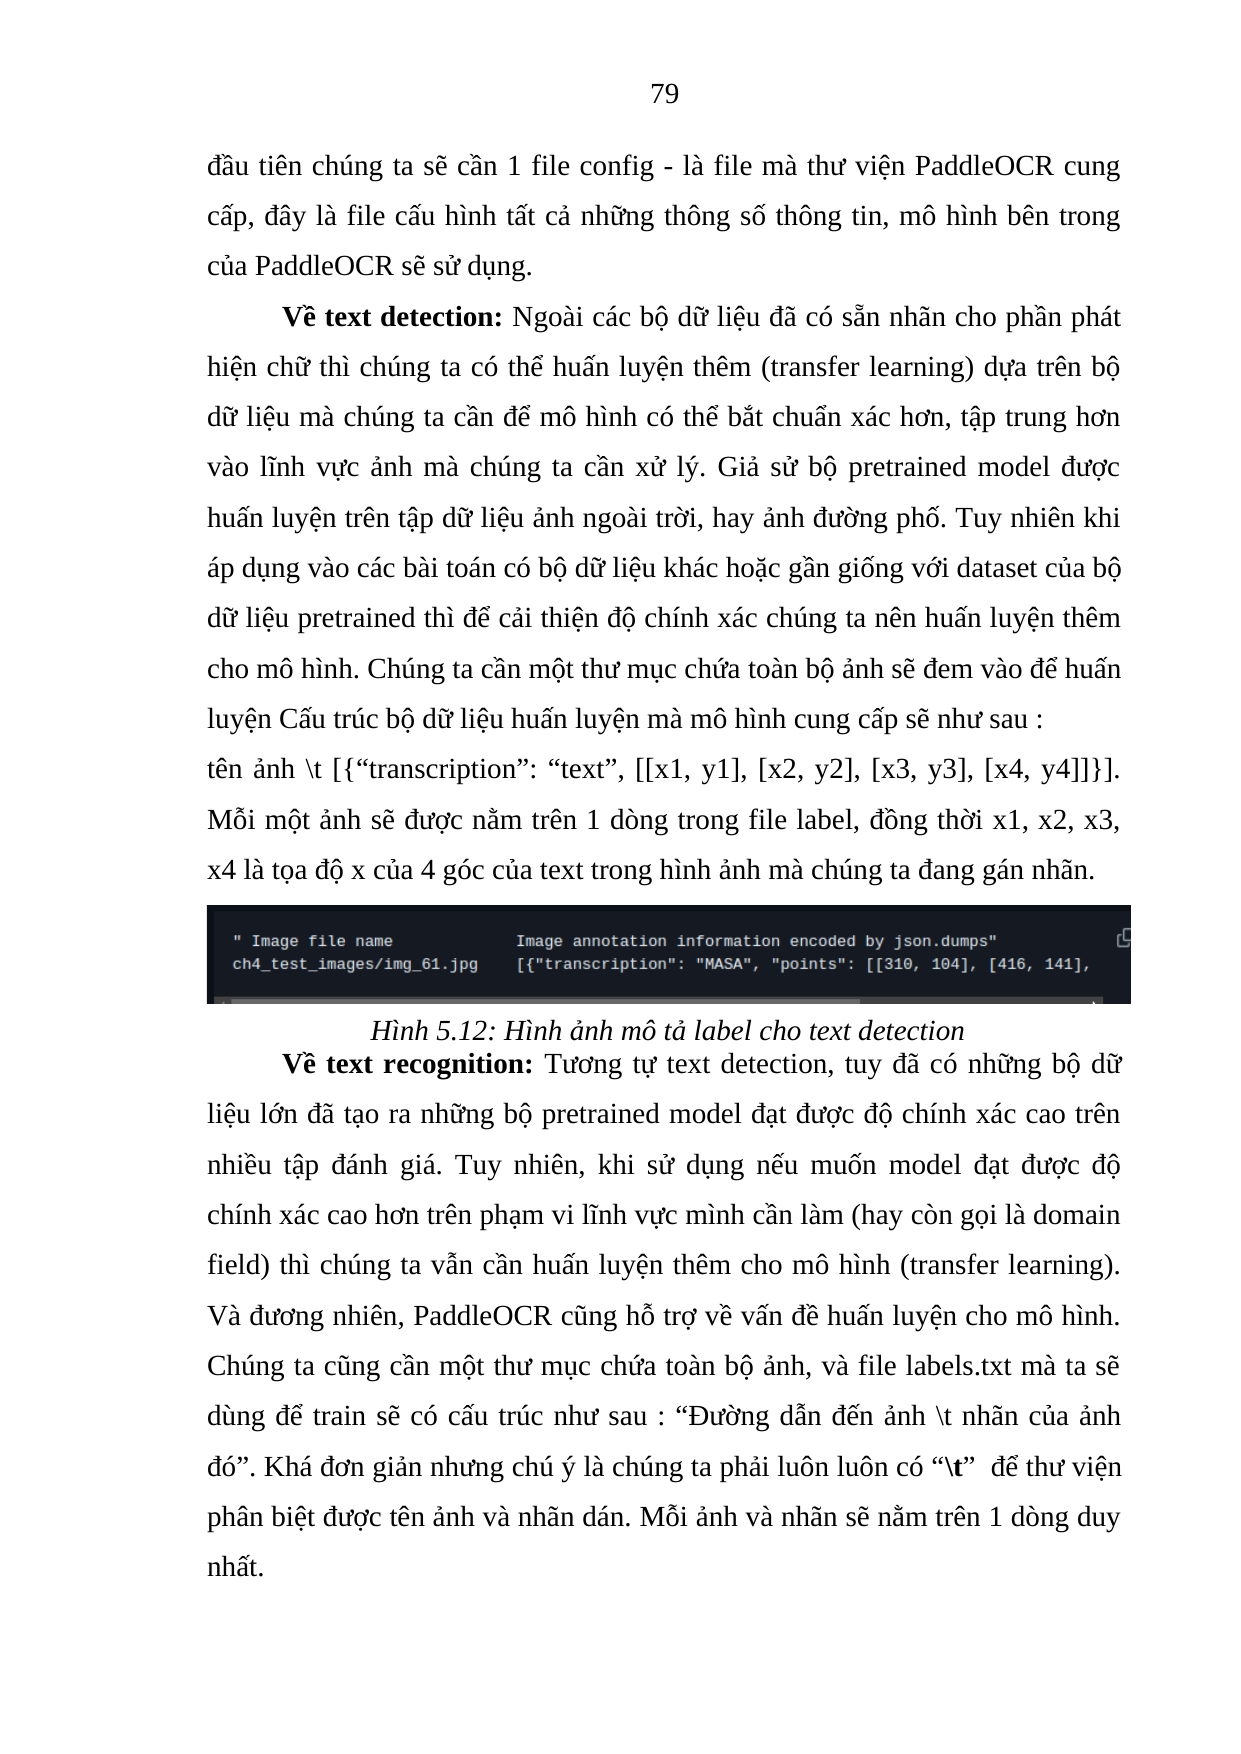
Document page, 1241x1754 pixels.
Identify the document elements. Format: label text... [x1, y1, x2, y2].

text Về text recognition: Tương tự text detection, tuy đã có những bộ dữ liệu lớn đã tạo ra những bộ pretrained model đạt được độ chính xác cao trên nhiều tập đánh giá. Tuy nhiên, khi sử dụng nếu muốn model đạt được độ chính xác cao hơn trên phạm vi lĩnh vực mình cần làm (hay còn gọi là domain field) thì chúng ta vẫn cần huấn luyện thêm cho mô hình (transfer learning). Và đương nhiên, PaddleOCR cũng hỗ trợ về vấn đề huấn luyện cho mô hình. Chúng ta cũng cần một thư mục chứa toàn bộ ảnh, và file labels.txt mà ta sẽ dùng để train sẽ có cấu trúc như sau : “Đường dẫn đến ảnh \t nhãn của ảnh đó”. Khá đơn giản nhưng chú ý là chúng ta phải luôn luôn có “\t” để thư viện phân biệt được tên ảnh và nhãn dán. Mỗi ảnh và nhãn sẽ nằm trên 1 dòng duy nhất. [207, 1047, 1122, 1583]
text tên ảnh \t [{“transcription”: “text”, [[x1, y1], [x2, y2], [x3, y3], [x4, y4]]}]. Mỗi một ảnh sẽ được nằm trên 1 dòng trong file label, đồng thời x1, x2, x3, x4 là tọa độ x của 4 góc của text trong hình ảnh mà chúng ta đang gán nhãn. [207, 751, 1122, 886]
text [207, 148, 1122, 282]
text Về text detection: Ngoài các bộ dữ liệu đã có sẵn nhãn cho phần phát hiện chữ thì chúng ta có thể huấn luyện thêm (transfer learning) dựa trên bộ dữ liệu mà chúng ta cần để mô hình có thể bắt chuẩn xác hơn, tập trung hơn vào lĩnh vực ảnh mà chúng ta cần xử lý. Giả sử bộ pretrained model được huấn luyện trên tập dữ liệu ảnh ngoài trời, hay ảnh đường phố. Tuy nhiên khi áp dụng vào các bài toán có bộ dữ liệu khác hoặc gần giống với dataset của bộ dữ liệu pretrained thì để cải thiện độ chính xác chúng ta nên huấn luyện thêm cho mô hình. Chúng ta cần một thư mục chứa toàn bộ ảnh sẽ đem vào để huấn luyện Cấu trúc bộ dữ liệu huấn luyện mà mô hình cung cấp sẽ như sau : [207, 299, 1122, 735]
picture [206, 905, 1131, 1004]
